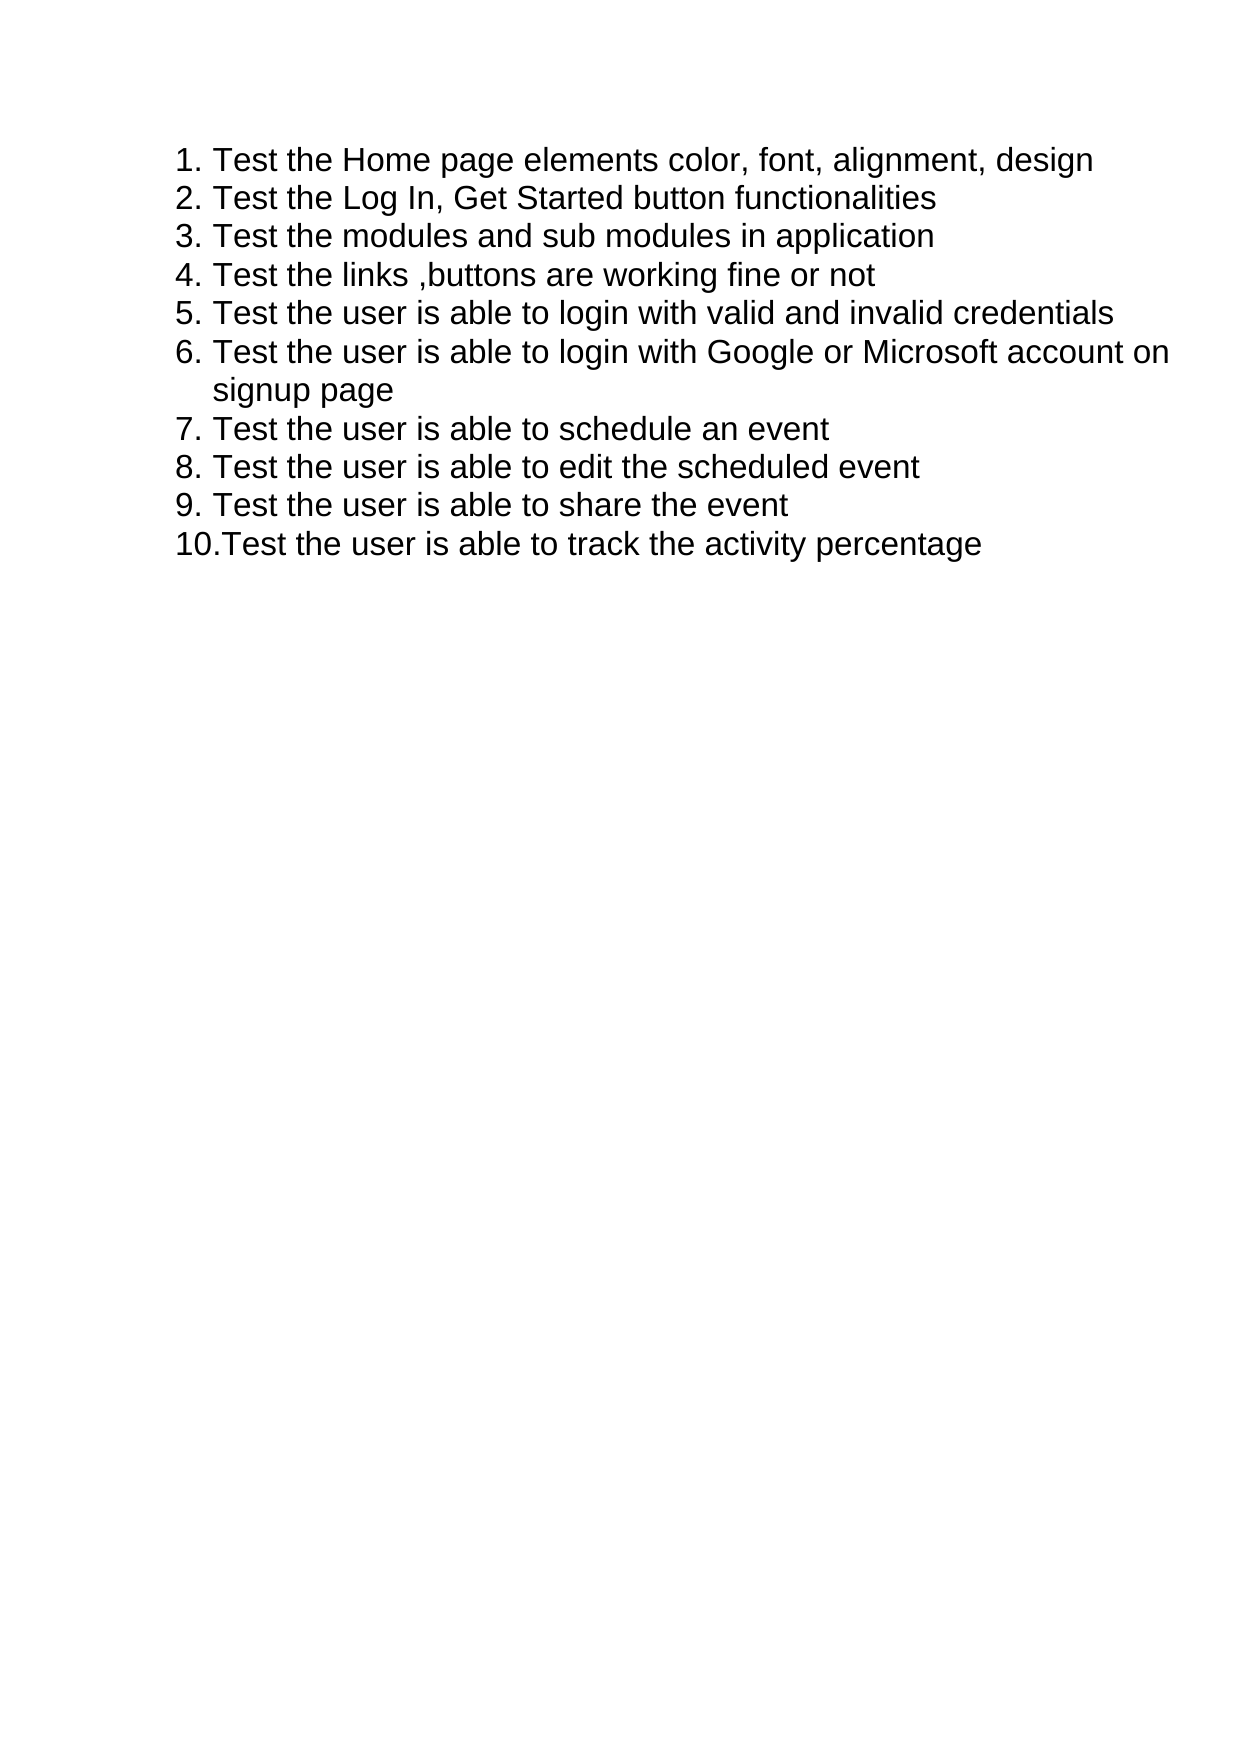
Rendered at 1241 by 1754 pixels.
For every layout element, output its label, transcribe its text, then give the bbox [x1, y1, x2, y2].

list Test the user is able to login with Google or Microsoft account on signup page [175, 332, 1173, 409]
list Test the Home page elements color, font, alignment, design [175, 139, 1173, 178]
list Test the modules and sub modules in application [175, 216, 1173, 255]
list Test the user is able to login with valid and invalid credentials [175, 293, 1173, 332]
list Test the user is able to share the event [175, 486, 1173, 524]
list Test the user is able to schedule an event [175, 409, 1173, 447]
list Test the Log In, Get Started button functionalities [175, 178, 1173, 216]
list Test the links ,buttons are working fine or not [175, 255, 1173, 293]
text 10.Test the user is able to track the activity percentage [175, 524, 1173, 562]
list Test the user is able to edit the scheduled event [175, 447, 1173, 486]
